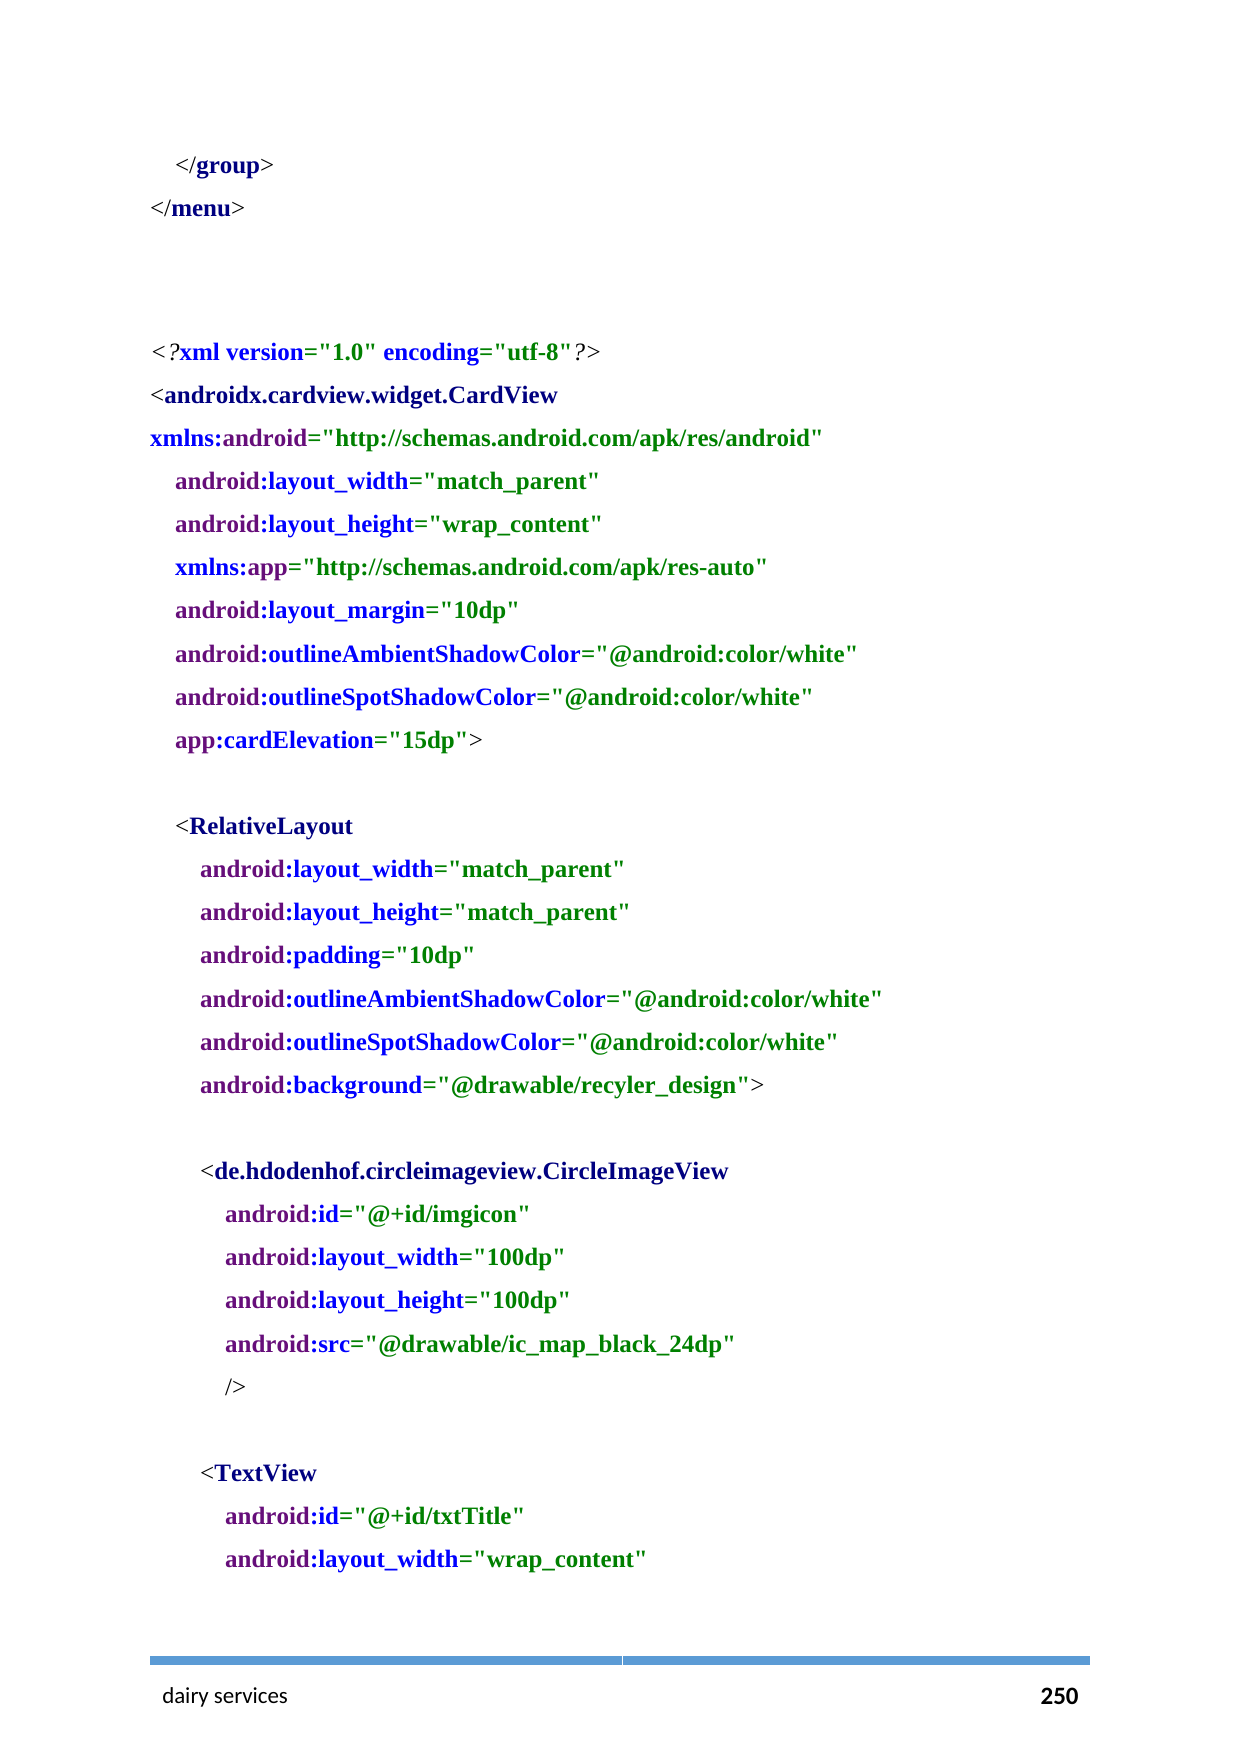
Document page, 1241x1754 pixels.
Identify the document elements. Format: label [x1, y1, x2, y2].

text [150, 150, 1090, 222]
text [150, 337, 1090, 1573]
